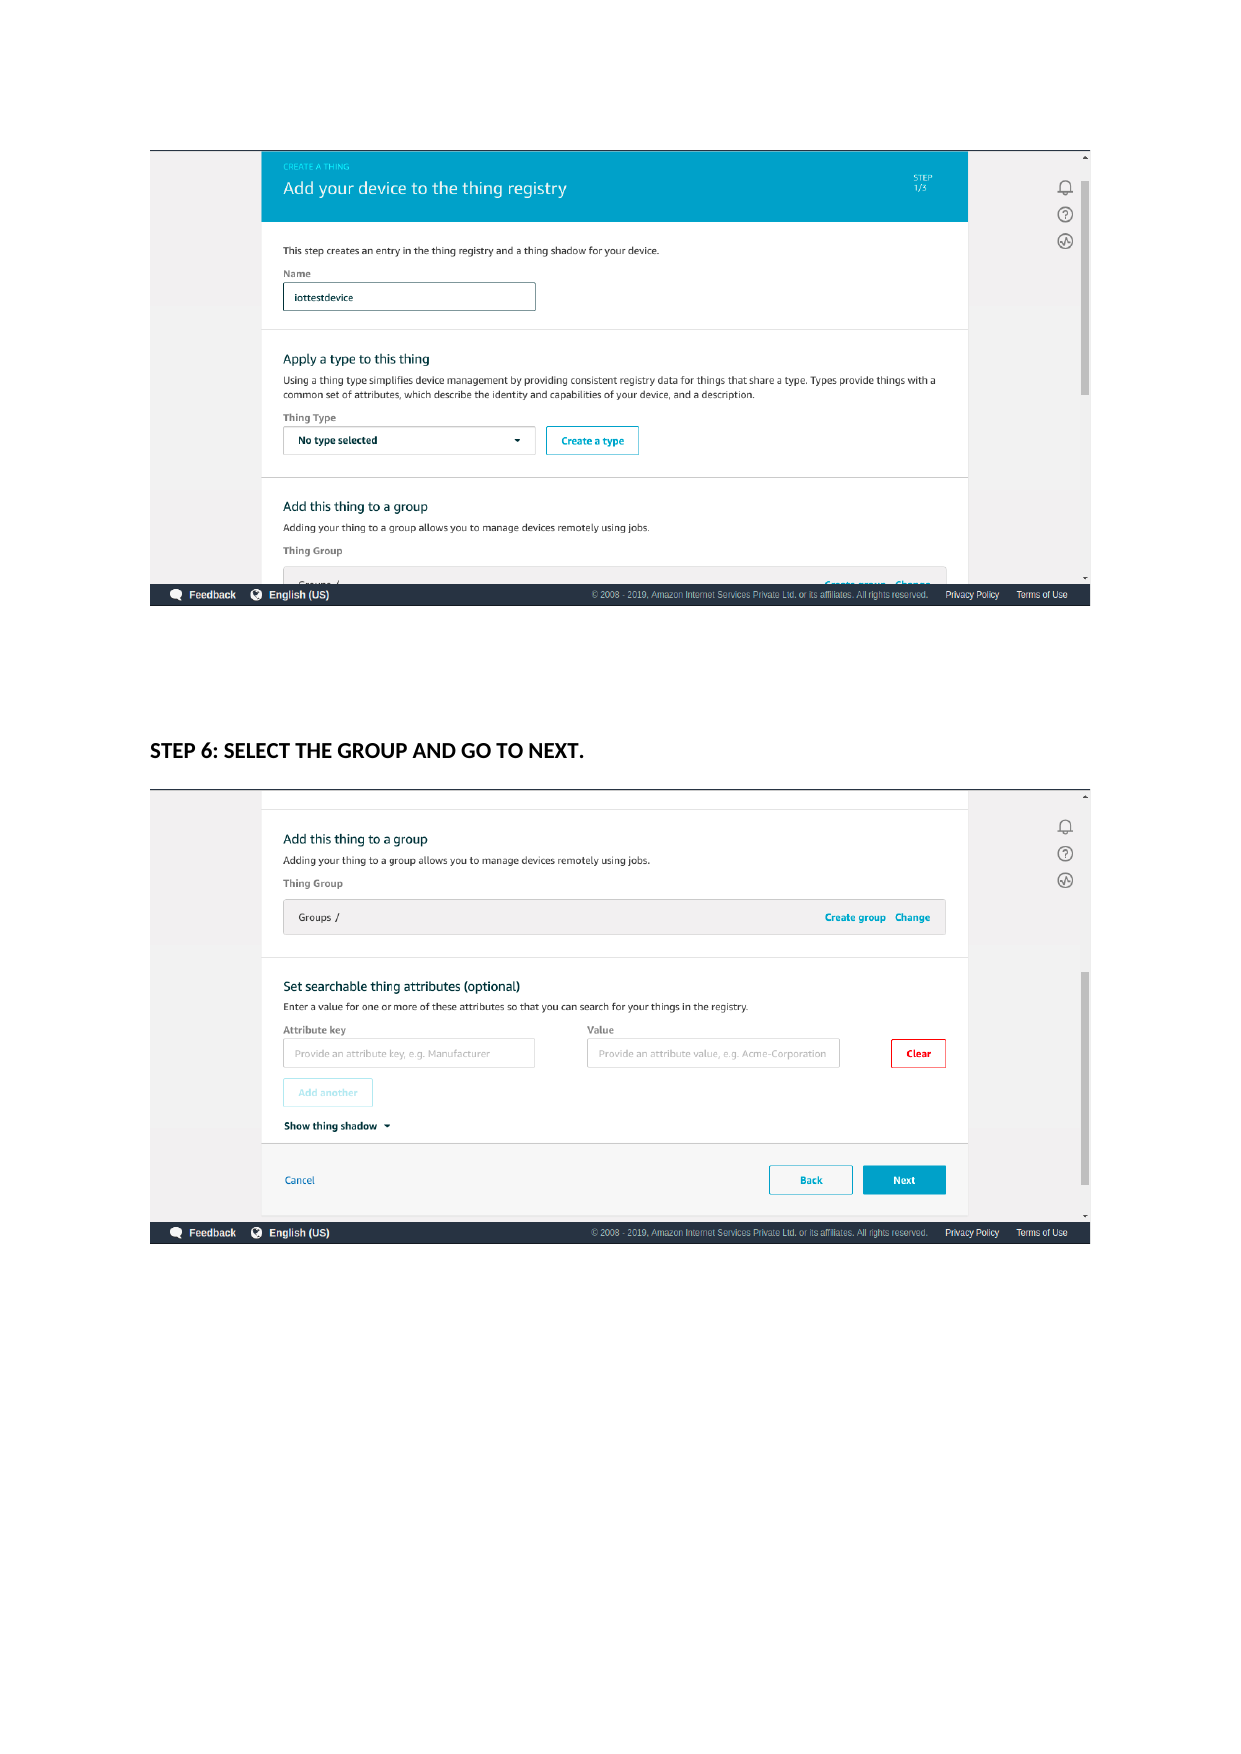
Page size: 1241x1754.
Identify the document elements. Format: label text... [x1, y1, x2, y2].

picture [150, 150, 1091, 606]
text STEP 6: SELECT THE GROUP AND GO TO NEXT. [150, 736, 1090, 764]
picture [150, 789, 1091, 1244]
